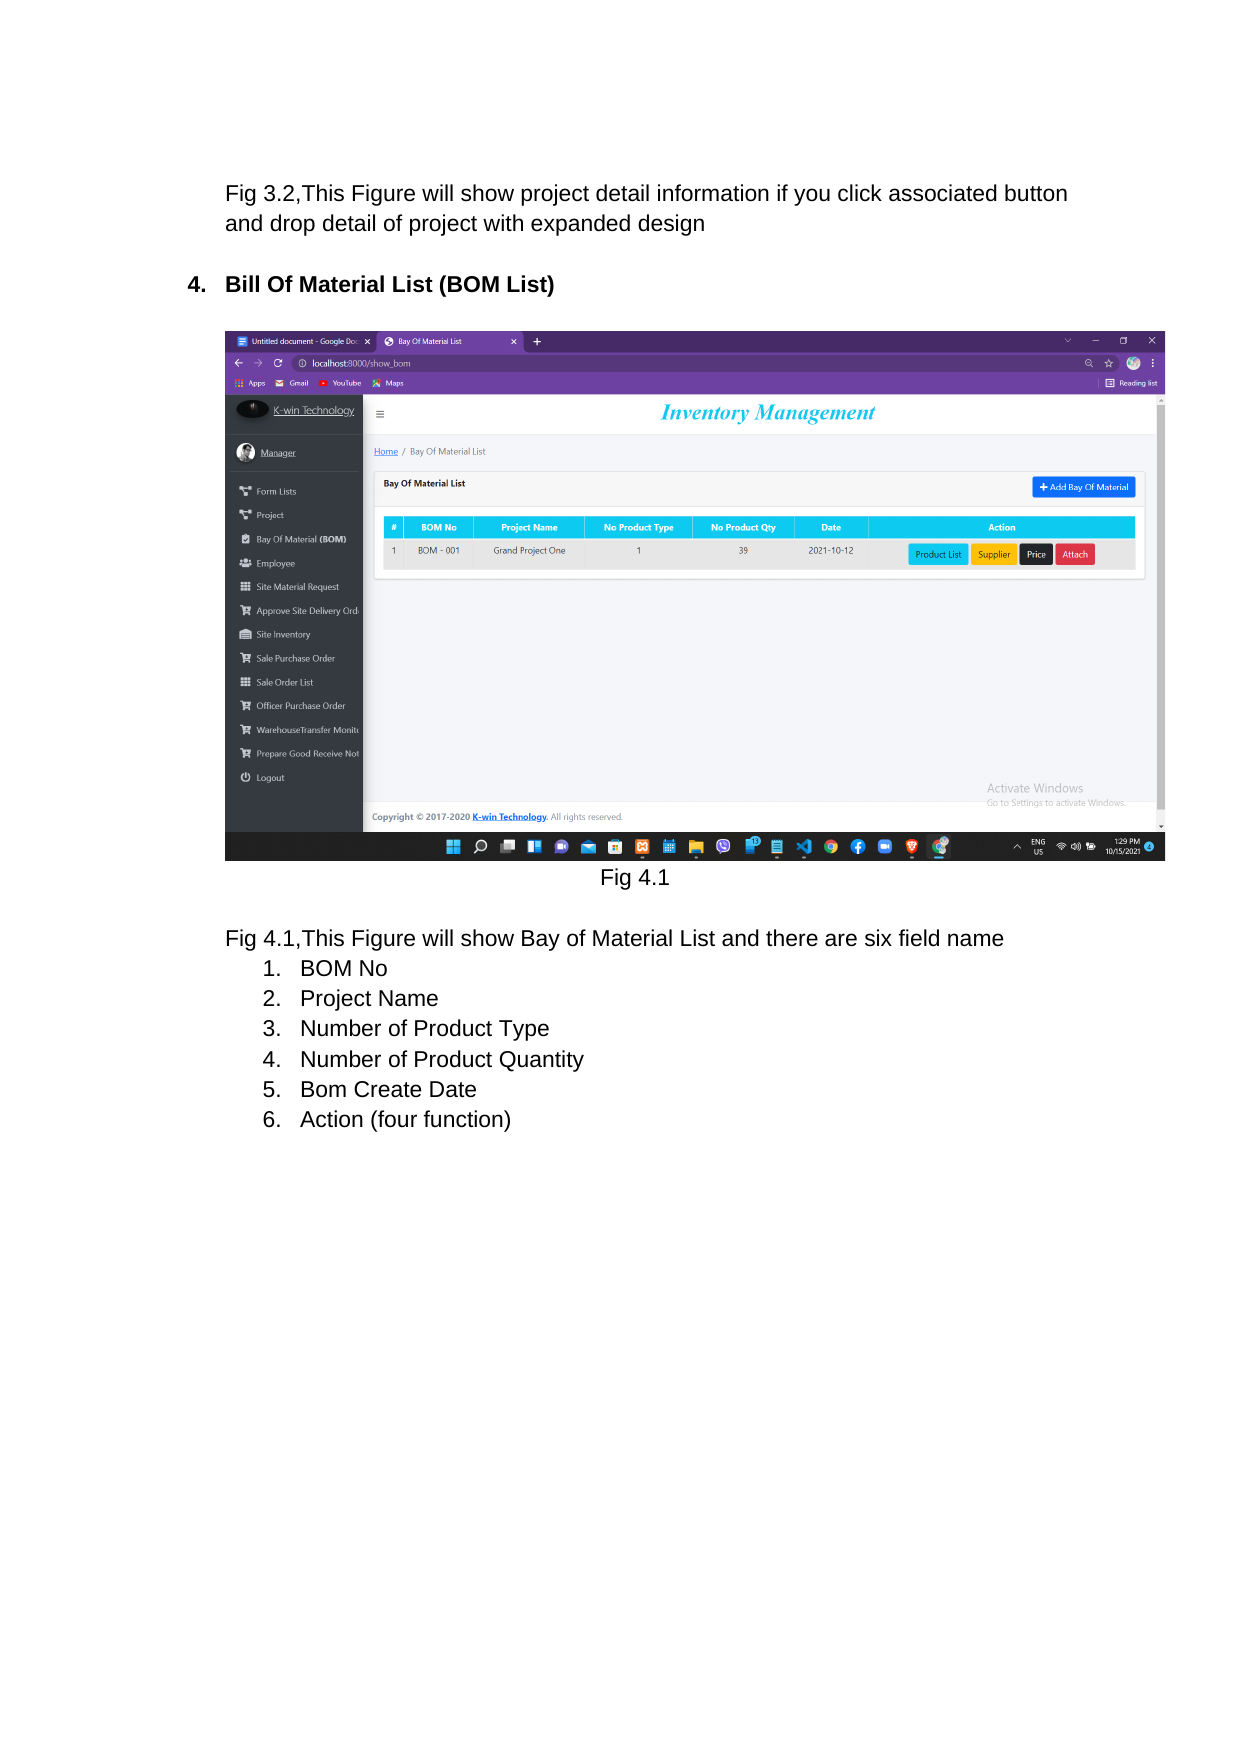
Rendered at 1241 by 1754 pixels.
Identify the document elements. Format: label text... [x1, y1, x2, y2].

list Bill Of Material List (BOM List) [187, 271, 1090, 297]
text Fig 4.1,This Figure will show Bay of Material List and there are six field name [225, 925, 1090, 951]
list Bom Create Date [262, 1076, 1090, 1102]
picture [225, 331, 1166, 861]
text and drop detail of project with expanded design [225, 210, 1090, 237]
text Fig 3.2,This Figure will show project detail information if you click associated button [225, 180, 1090, 207]
list Action (four function) [262, 1106, 1090, 1132]
list BOM No [262, 955, 1090, 981]
list Project Name [262, 985, 1090, 1011]
list Number of Product Quantity [262, 1046, 1090, 1072]
list Number of Product Type [262, 1015, 1090, 1042]
text Fig 4.1 [225, 864, 1090, 891]
